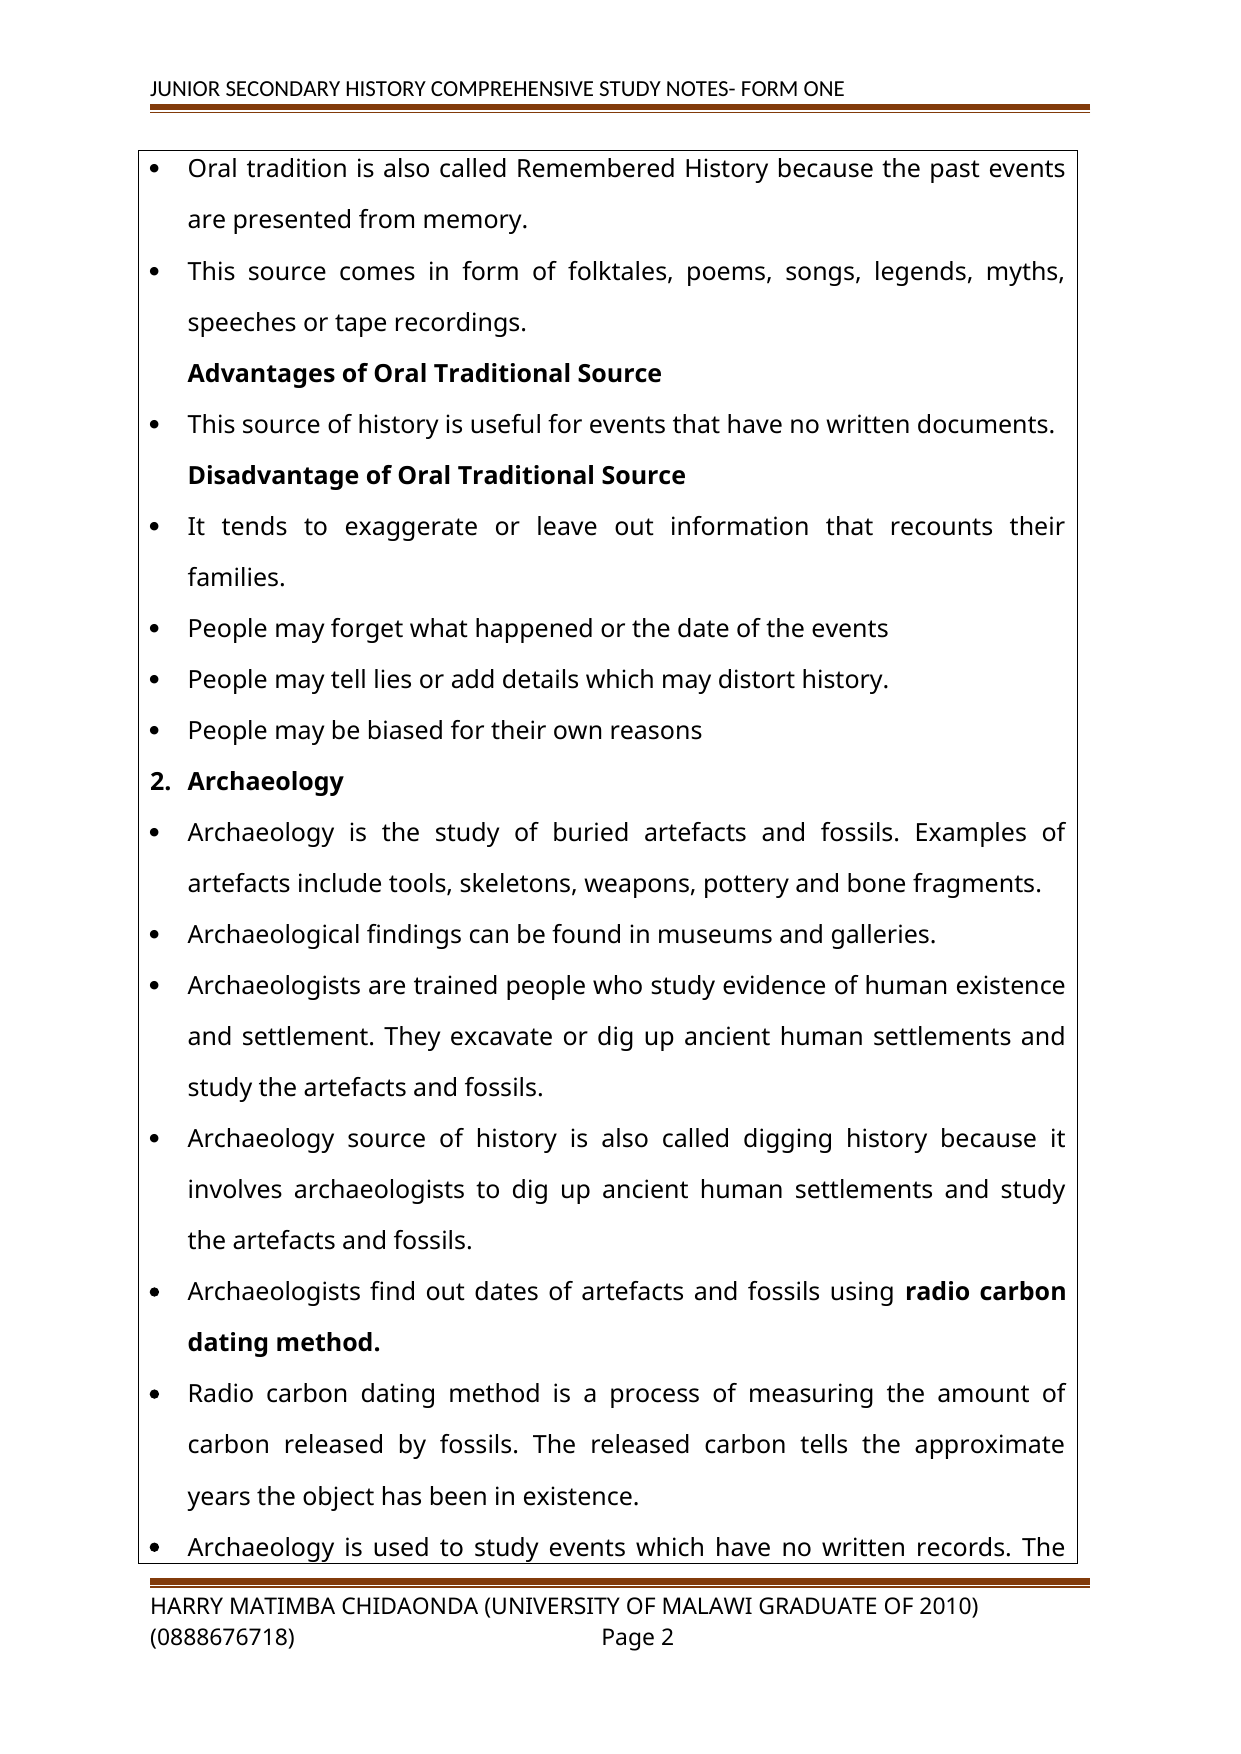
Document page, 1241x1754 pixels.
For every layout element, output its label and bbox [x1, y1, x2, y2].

table_header [139, 151, 1077, 1563]
